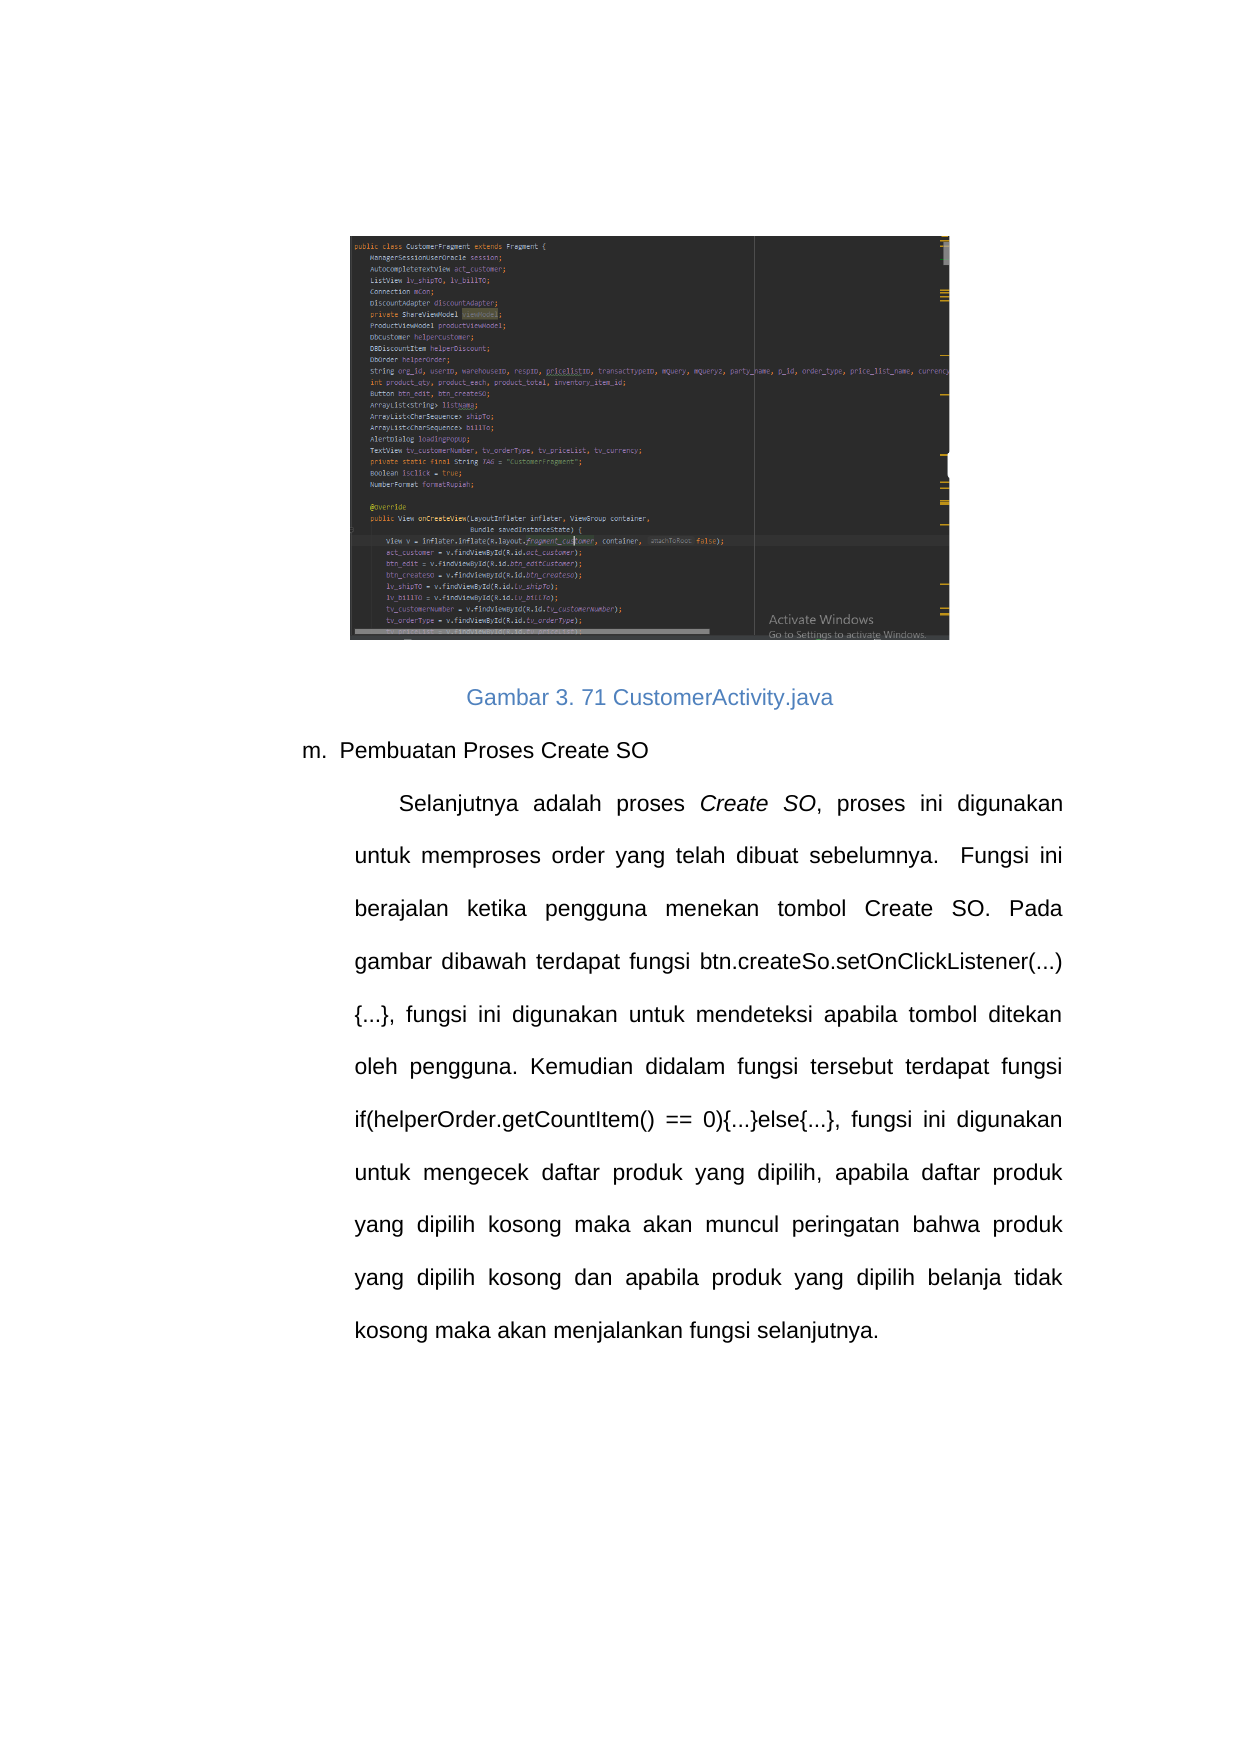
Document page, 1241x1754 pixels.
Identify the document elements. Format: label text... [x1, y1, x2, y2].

picture [350, 236, 950, 640]
list Pembuatan Proses Create SO [302, 737, 1063, 763]
text Gambar 3. 71 CustomerActivity.java [236, 684, 1063, 711]
text Selanjutnya adalah proses Create SO, proses ini digunakan untuk memproses order yang telah dibuat sebelumnya. Fungsi ini berajalan ketika pengguna menekan tombol Create SO. Pada gambar dibawah terdapat fungsi btn.createSo.setOnClickListener(...){...}, fungsi ini digunakan untuk mendeteksi apabila tombol ditekan oleh pengguna. Kemudian didalam fungsi tersebut terdapat fungsi if(helperOrder.getCountItem() == 0){...}else{...}, fungsi ini digunakan untuk mengecek daftar produk yang dipilih, apabila daftar produk yang dipilih kosong maka akan muncul peringatan bahwa produk yang dipilih kosong dan apabila produk yang dipilih belanja tidak kosong maka akan menjalankan fungsi selanjutnya. [354, 790, 1063, 1343]
